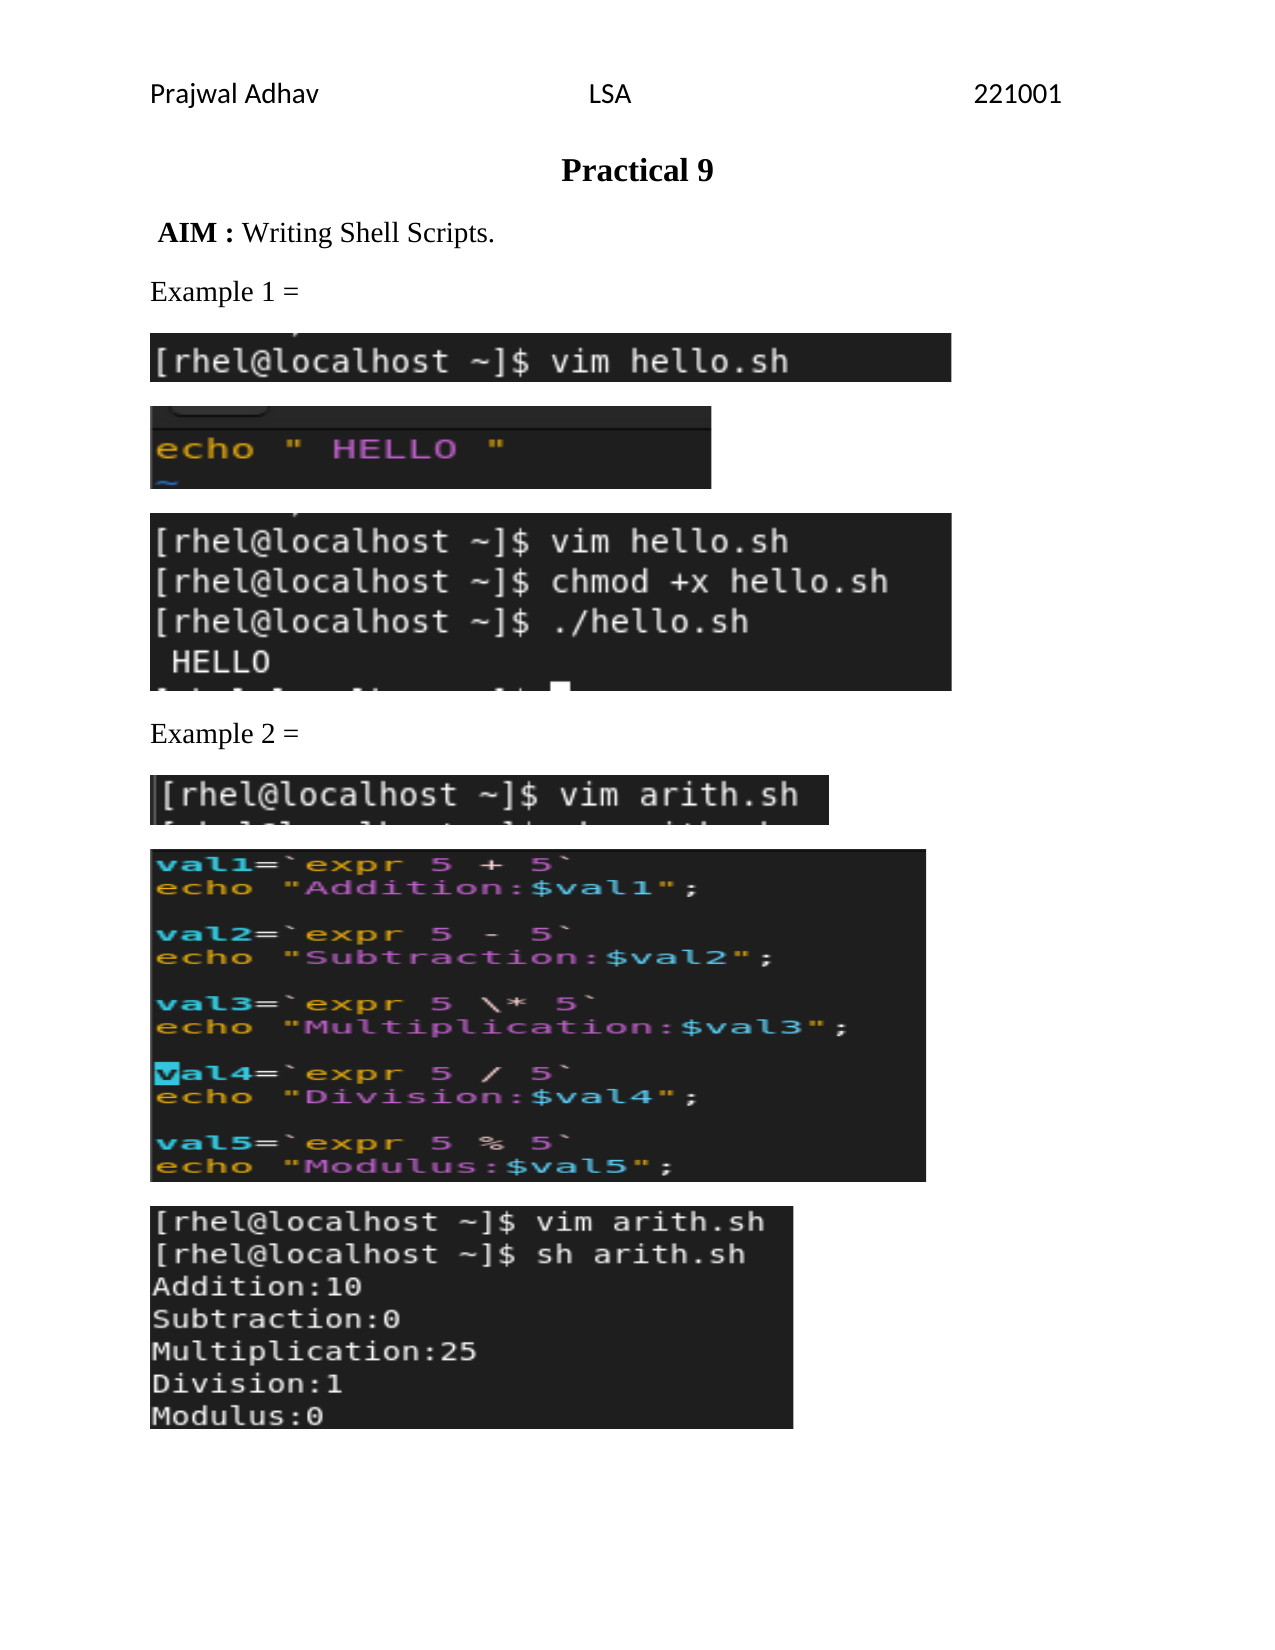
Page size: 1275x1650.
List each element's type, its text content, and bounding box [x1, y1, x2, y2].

picture [150, 406, 712, 489]
picture [150, 775, 829, 825]
text AIM : Writing Shell Scripts. [150, 215, 1125, 248]
text Example 2 = [150, 716, 1125, 749]
picture [150, 513, 952, 691]
picture [150, 1206, 794, 1429]
text Example 1 = [150, 274, 1125, 308]
picture [150, 849, 927, 1182]
text Practical 9 [150, 150, 1125, 188]
picture [150, 333, 952, 382]
